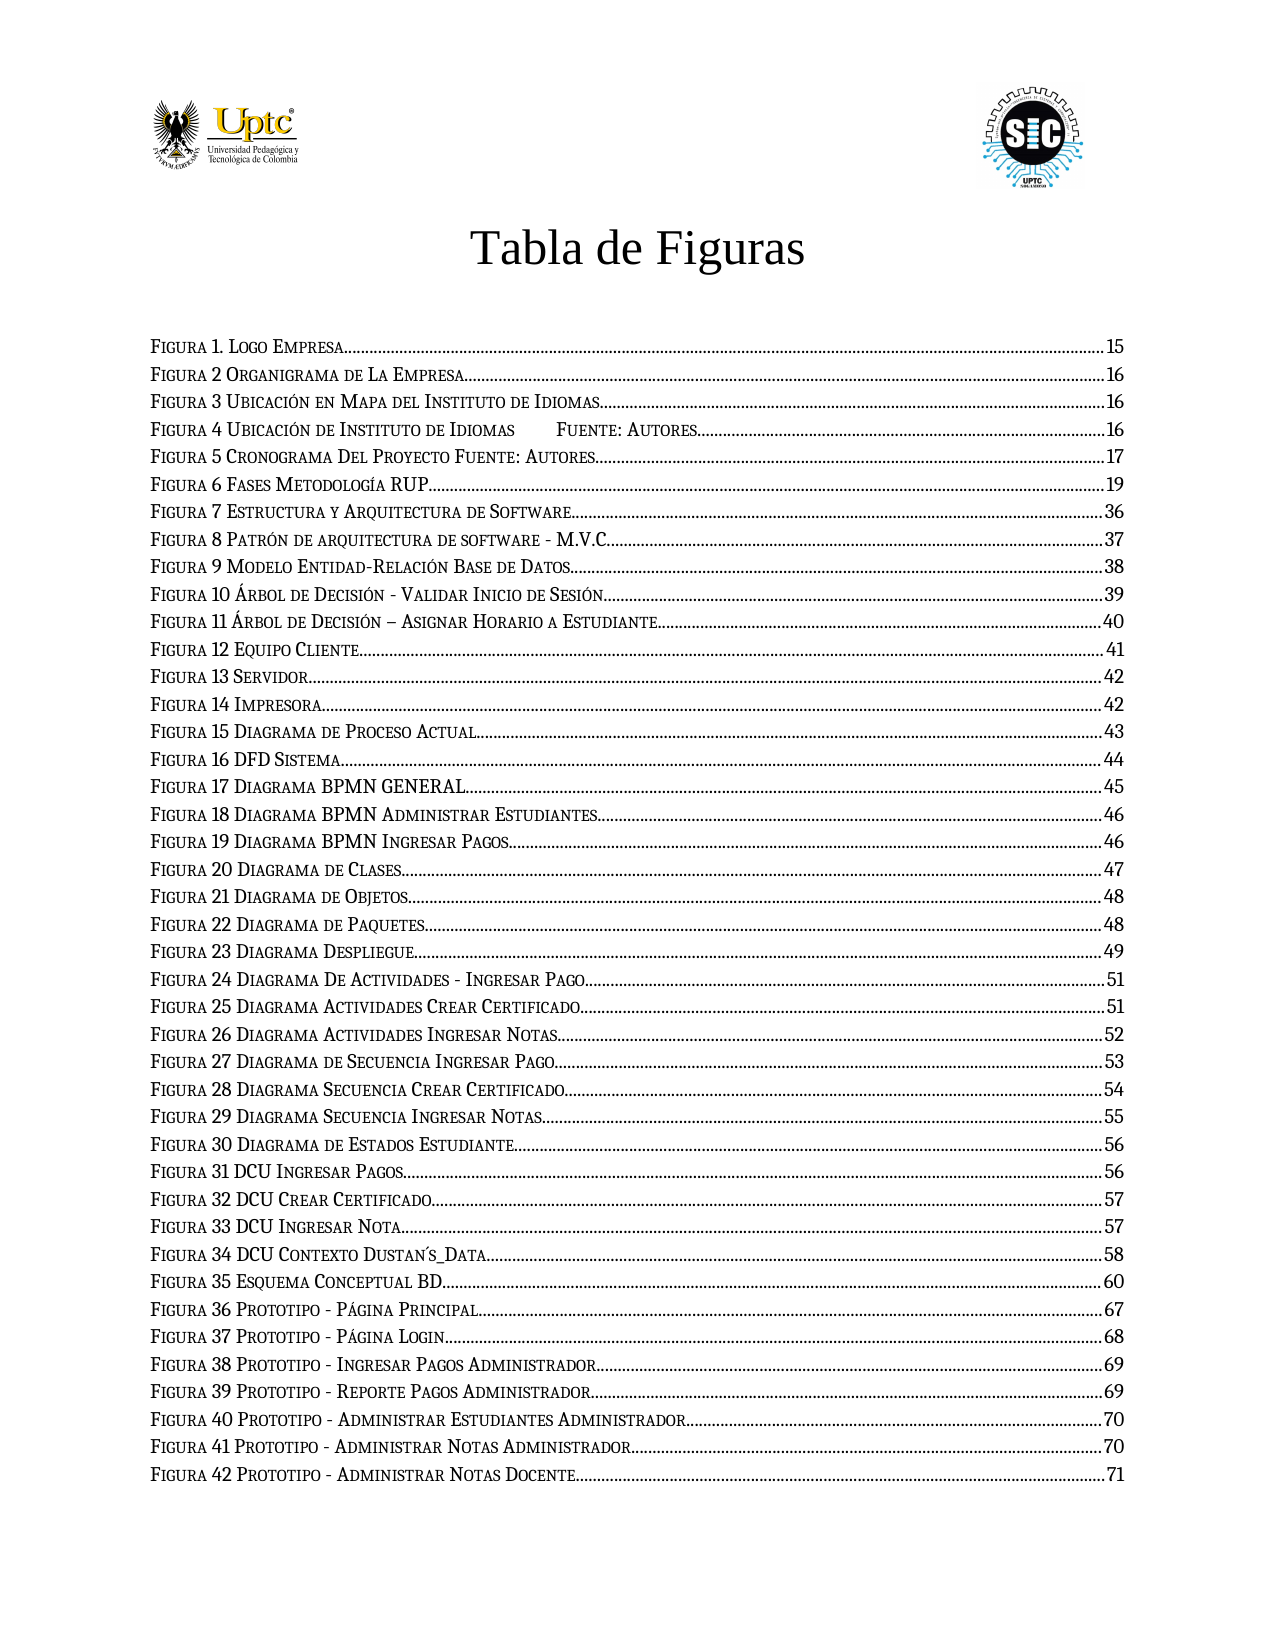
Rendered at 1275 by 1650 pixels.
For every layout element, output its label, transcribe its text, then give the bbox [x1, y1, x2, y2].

text Figura 7 Estructura y Arquitectura de Software 36 [150, 500, 1125, 524]
text Figura 14 Impresora 42 [150, 692, 1125, 716]
text Figura 32 DCU Crear Certificado 57 [150, 1187, 1125, 1211]
text Figura 22 Diagrama de Paquetes 48 [150, 912, 1125, 936]
picture [976, 82, 1086, 189]
text Figura 37 Prototipo - Página Login 68 [150, 1325, 1125, 1349]
subtitle Tabla de Figuras [150, 218, 1125, 275]
text Figura 42 Prototipo - Administrar Notas Docente 71 [150, 1462, 1125, 1486]
text Figura 5 Cronograma Del Proyecto Fuente: Autores 17 [150, 445, 1125, 469]
text Figura 12 Equipo Cliente 41 [150, 637, 1125, 661]
text Figura 27 Diagrama de Secuencia Ingresar Pago 53 [150, 1050, 1125, 1074]
text Figura 3 Ubicación en Mapa del Instituto de Idiomas 16 [150, 390, 1125, 414]
text Figura 15 Diagrama de Proceso Actual 43 [150, 720, 1125, 744]
text Figura 9 Modelo Entidad-Relación Base de Datos 38 [150, 555, 1125, 579]
text Figura 11 Árbol de Decisión – Asignar Horario a Estudiante 40 [150, 610, 1125, 634]
text Figura 33 DCU Ingresar Nota 57 [150, 1215, 1125, 1239]
text Figura 20 Diagrama de Clases 47 [150, 857, 1125, 881]
text Figura 28 Diagrama Secuencia Crear Certificado 54 [150, 1077, 1125, 1101]
text Figura 10 Árbol de Decisión - Validar Inicio de Sesión 39 [150, 582, 1125, 606]
text Figura 16 DFD Sistema 44 [150, 747, 1125, 771]
text Figura 41 Prototipo - Administrar Notas Administrador 70 [150, 1435, 1125, 1459]
text Figura 36 Prototipo - Página Principal 67 [150, 1297, 1125, 1321]
text Figura 39 Prototipo - Reporte Pagos Administrador 69 [150, 1380, 1125, 1404]
text Figura 30 Diagrama de Estados Estudiante 56 [150, 1132, 1125, 1156]
text Figura 24 Diagrama De Actividades - Ingresar Pago 51 [150, 967, 1125, 991]
text Figura 2 Organigrama de La Empresa 16 [150, 362, 1125, 386]
text Figura 31 DCU Ingresar Pagos 56 [150, 1160, 1125, 1184]
text Figura 1. Logo Empresa 15 [150, 335, 1125, 359]
text Figura 18 Diagrama BPMN Administrar Estudiantes 46 [150, 802, 1125, 826]
text Figura 19 Diagrama BPMN Ingresar Pagos 46 [150, 830, 1125, 854]
text Figura 38 Prototipo - Ingresar Pagos Administrador 69 [150, 1352, 1125, 1376]
text Figura 29 Diagrama Secuencia Ingresar Notas 55 [150, 1105, 1125, 1129]
text Figura 23 Diagrama Despliegue 49 [150, 940, 1125, 964]
text Figura 13 Servidor 42 [150, 665, 1125, 689]
text Figura 17 Diagrama BPMN GENERAL 45 [150, 775, 1125, 799]
text Figura 6 Fases Metodología RUP 19 [150, 472, 1125, 496]
text Figura 4 Ubicación de Instituto de Idiomas Fuente: Autores 16 [150, 417, 1125, 441]
text Figura 26 Diagrama Actividades Ingresar Notas 52 [150, 1022, 1125, 1046]
text Figura 21 Diagrama de Objetos 48 [150, 885, 1125, 909]
text Figura 8 Patrón de arquitectura de software - M.V.C. 37 [150, 527, 1125, 551]
picture [150, 75, 301, 189]
text Figura 25 Diagrama Actividades Crear Certificado 51 [150, 995, 1125, 1019]
text Figura 34 DCU Contexto Dustan´s_Data 58 [150, 1242, 1125, 1266]
text Figura 40 Prototipo - Administrar Estudiantes Administrador 70 [150, 1407, 1125, 1431]
text Figura 35 Esquema Conceptual BD 60 [150, 1270, 1125, 1294]
